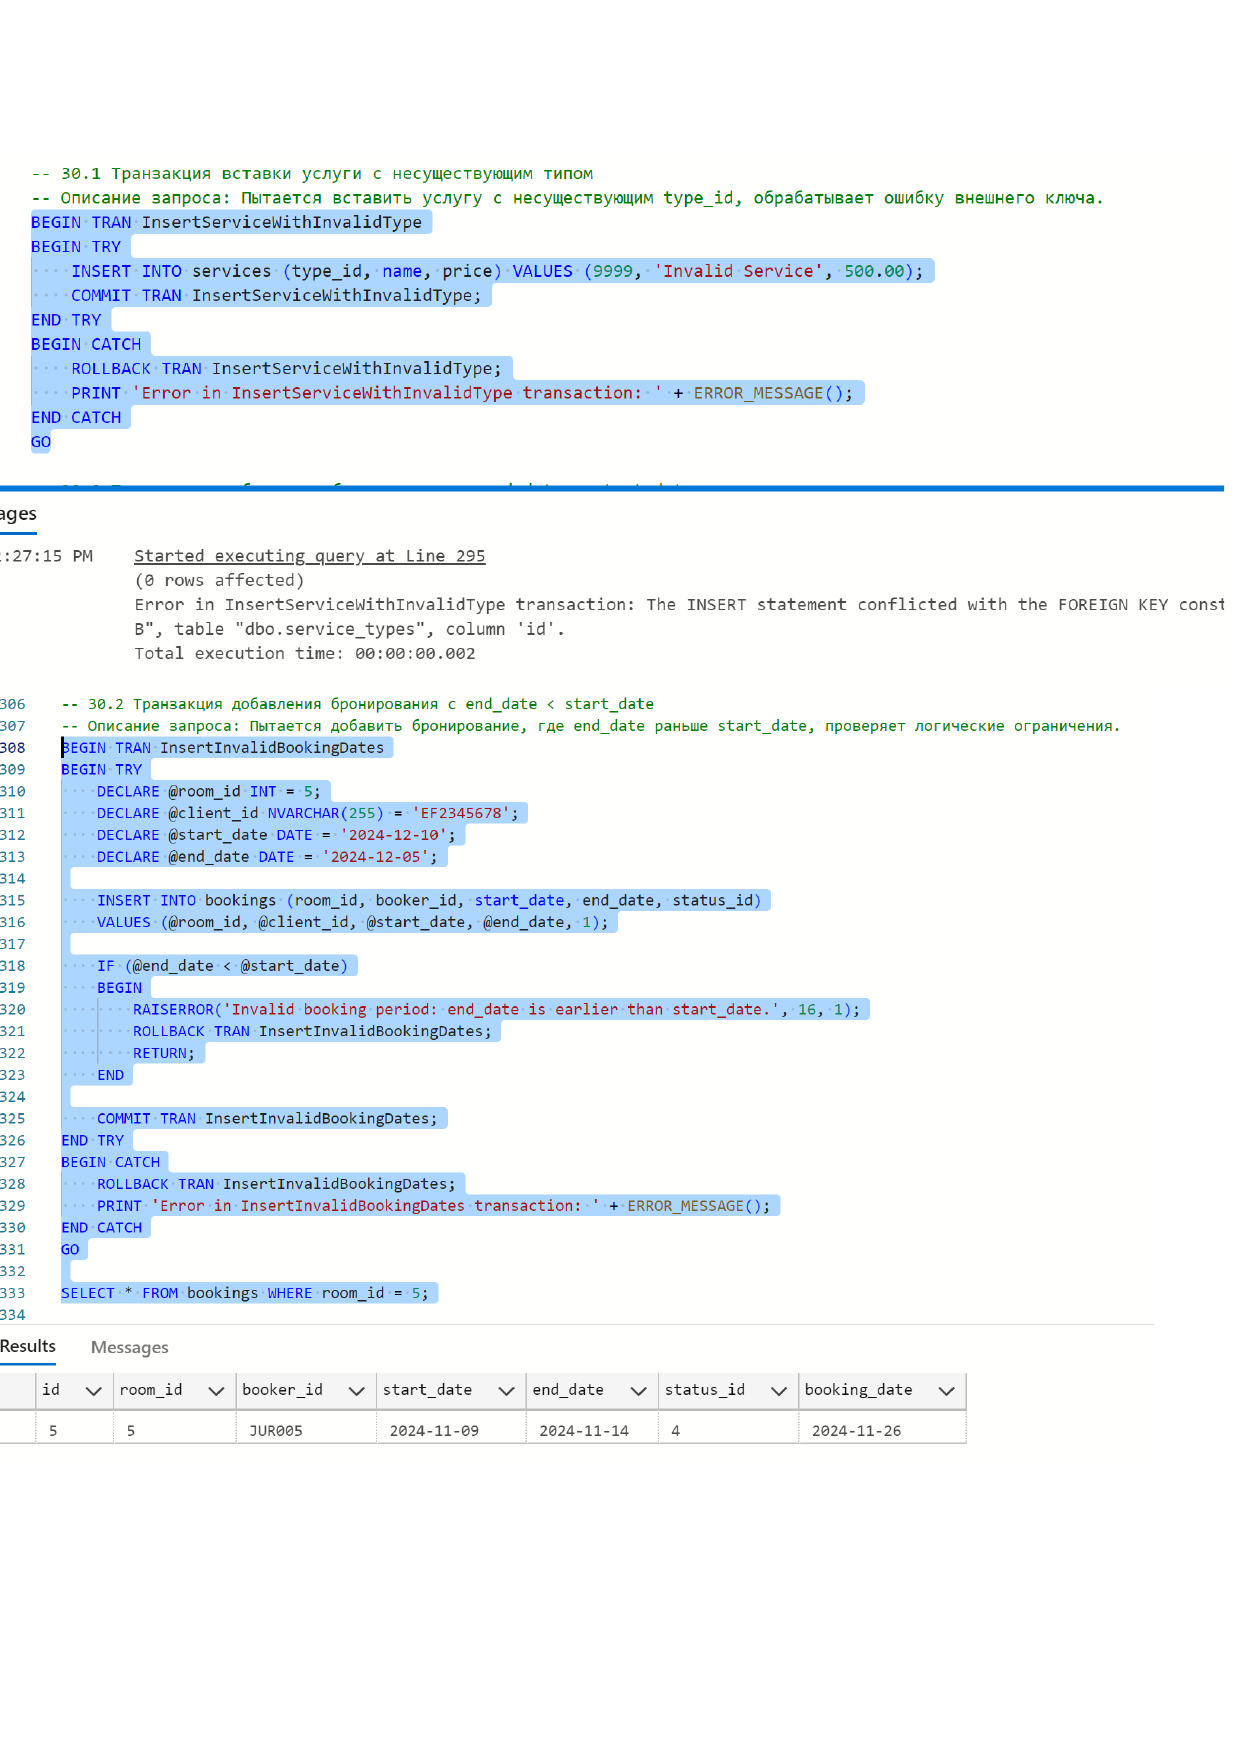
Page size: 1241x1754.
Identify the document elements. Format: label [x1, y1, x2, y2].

picture [0, 150, 1225, 1462]
